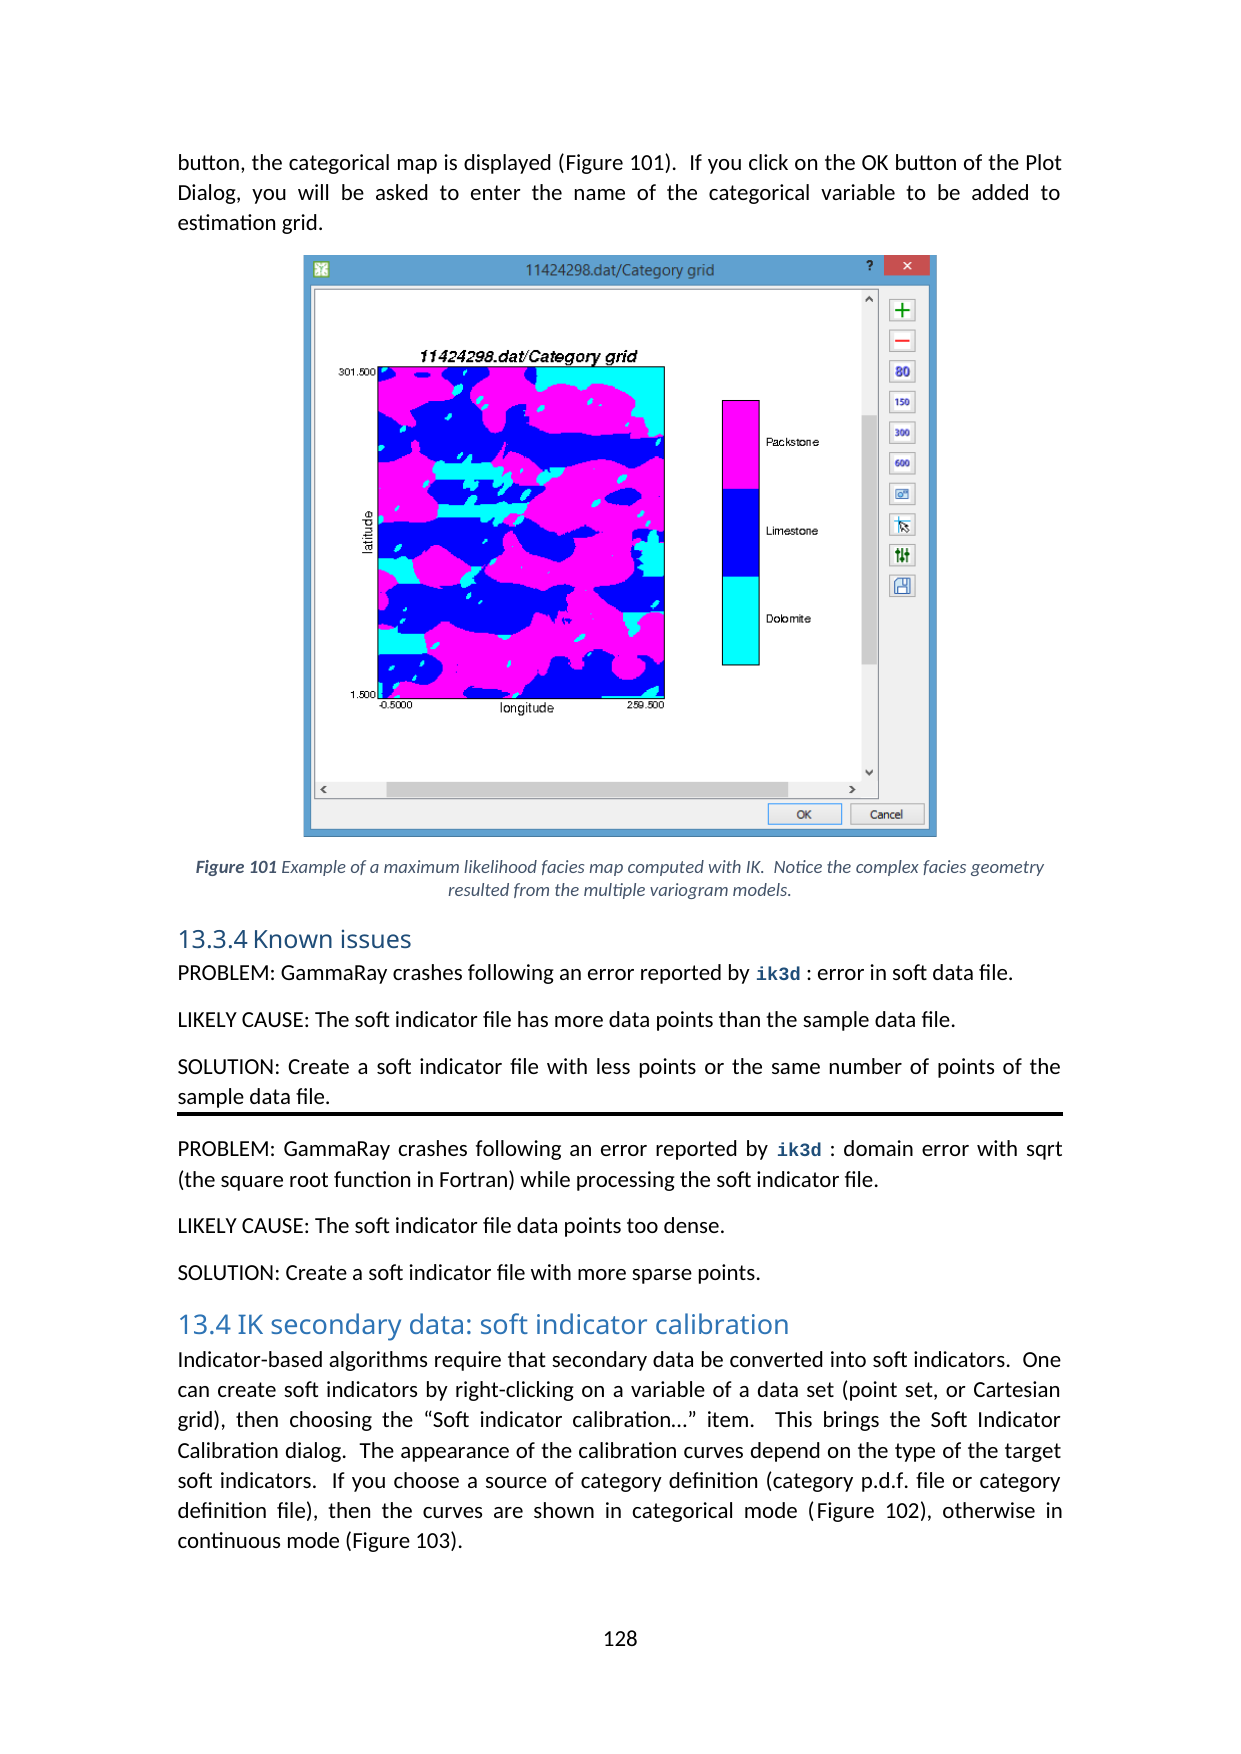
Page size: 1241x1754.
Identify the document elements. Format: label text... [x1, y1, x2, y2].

text LIKELY CAUSE: The soft indicator file has more data points than the sample data file. [177, 1005, 1063, 1033]
subtitle IK secondary data: soft indicator calibration [177, 1305, 1063, 1342]
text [177, 148, 1063, 236]
subtitle Known issues [177, 922, 1063, 956]
text PROBLEM: GammaRay crashes following an error reported by ik3d : domain error with sqrt (the square root function in Fortran) while processing the soft indicator file. [177, 1134, 1063, 1193]
text SOLUTION: Create a soft indicator file with more sparse points. [177, 1258, 1063, 1286]
text SOLUTION: Create a soft indicator file with less points or the same number of points of the sample data file. [177, 1052, 1063, 1112]
text Figure 101 Example of a maximum likelihood facies map computed with IK. Notice the complex facies geometry resulted from the multiple variogram models. [177, 855, 1063, 901]
text PROBLEM: GammaRay crashes following an error reported by ik3d : error in soft data file. [177, 958, 1063, 986]
text LIKELY CAUSE: The soft indicator file data points too dense. [177, 1212, 1063, 1239]
picture [303, 255, 937, 837]
text Indicator-based algorithms require that secondary data be converted into soft indicators. One can create soft indicators by right-clicking on a variable of a data set (point set, or Cartesian grid), then choosing the “Soft indicator calibration…” item. This brings the Soft Indicator Calibration dialog. The appearance of the calibration curves depend on the type of the target soft indicators. If you choose a source of category definition (category p.d.f. file or category definition file), then the curves are shown in categorical mode (Figure 102), otherwise in continuous mode (Figure 103). [177, 1345, 1063, 1554]
